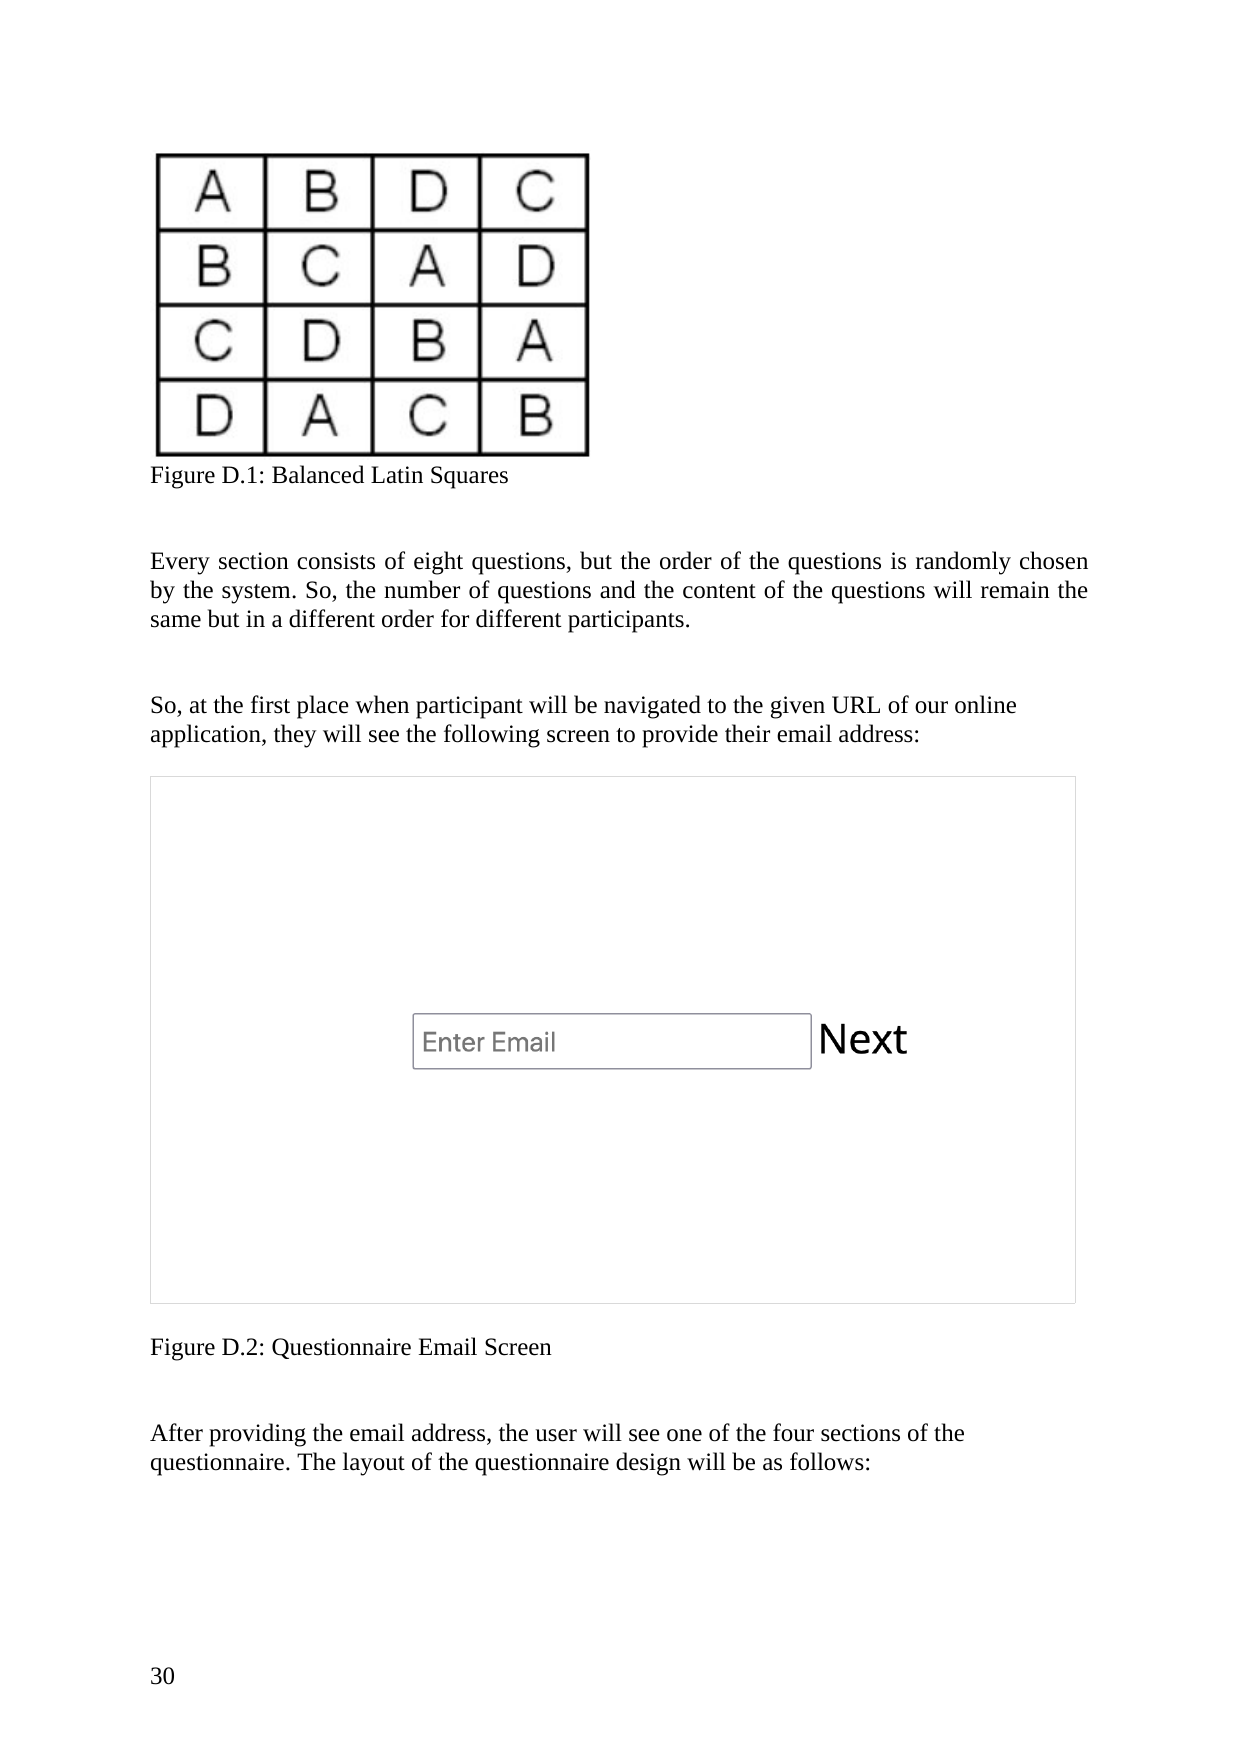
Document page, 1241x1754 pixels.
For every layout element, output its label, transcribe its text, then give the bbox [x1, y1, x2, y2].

picture [151, 777, 1075, 1303]
text So, at the first place when participant will be navigated to the given URL of our online application, they will see the following screen to provide their email address: [150, 690, 1090, 747]
picture [150, 150, 591, 460]
text After providing the email address, the user will see one of the four sections of the questionnaire. The layout of the questionnaire design will be as follows: [150, 1418, 1090, 1476]
text Every section consists of eight questions, but the order of the questions is randomly chosen by the system. So, the number of questions and the content of the questions will remain the same but in a different order for different participants. [150, 546, 1090, 632]
text Figure D.1: Balanced Latin Squares [150, 460, 1090, 489]
text Figure D.2: Questionnaire Email Screen [150, 1303, 1090, 1361]
